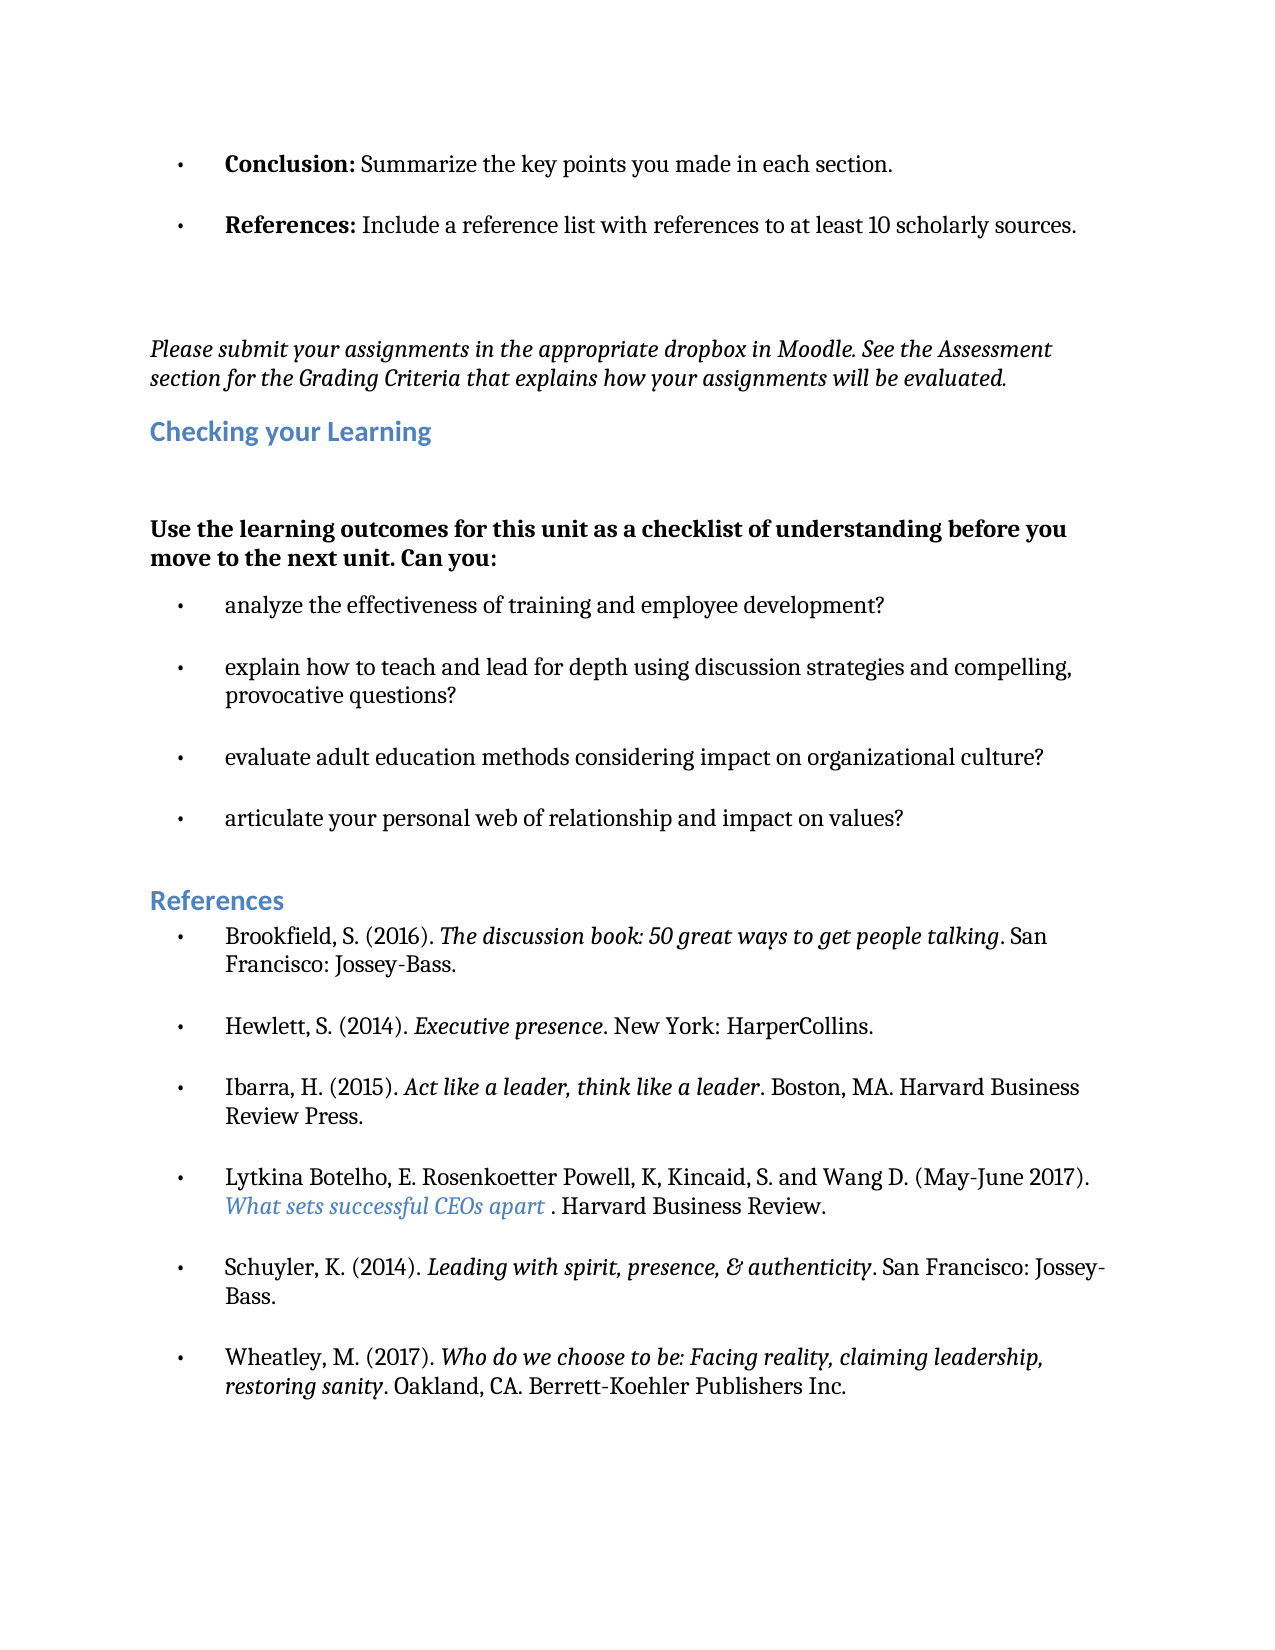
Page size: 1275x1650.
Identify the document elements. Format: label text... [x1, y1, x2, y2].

list References: Include a reference list with references to at least 10 scholarly sources. [175, 211, 1125, 269]
text Please submit your assignments in the appropriate dropbox in Moodle. See the Assessment section for the Grading Criteria that explains how your assignments will be evaluated. [150, 335, 1125, 392]
list evaluate adult education methods considering impact on organizational culture? [175, 743, 1125, 800]
list Schuyler, K. (2014). Leading with spirit, presence, & authenticity. San Francisco: Jossey-Bass. [175, 1253, 1125, 1339]
list analyze the effectiveness of training and employee development? [175, 591, 1125, 649]
list Conclusion: Summarize the key points you made in each section. [175, 150, 1125, 207]
list Lytkina Botelho, E. Rosenkoetter Powell, K, Kincaid, S. and Wang D. (May-June 2017). What sets successful CEOs apart . Harvard Business Review. [175, 1163, 1125, 1249]
list Ibarra, H. (2015). Act like a leader, think like a leader. Boston, MA. Harvard Business Review Press. [175, 1073, 1125, 1159]
list articulate your personal web of relationship and impact on values? [175, 804, 1125, 861]
text Use the learning outcomes for this unit as a checklist of understanding before you move to the next unit. Can you: [150, 515, 1125, 573]
list explain how to teach and lead for depth using discussion strategies and compelling, provocative questions? [175, 653, 1125, 739]
subtitle Checking your Learning [150, 413, 1125, 449]
list Hewlett, S. (2014). Executive presence. New York: HarperCollins. [175, 1012, 1125, 1069]
list Brookfield, S. (2016). The discussion book: 50 great ways to get people talking. San Francisco: Jossey-Bass. [175, 922, 1125, 1008]
subtitle References [150, 882, 1125, 918]
list Wheatley, M. (2017). Who do we choose to be: Facing reality, claiming leadership, restoring sanity. Oakland, CA. Berrett-Koehler Publishers Inc. [175, 1343, 1125, 1400]
